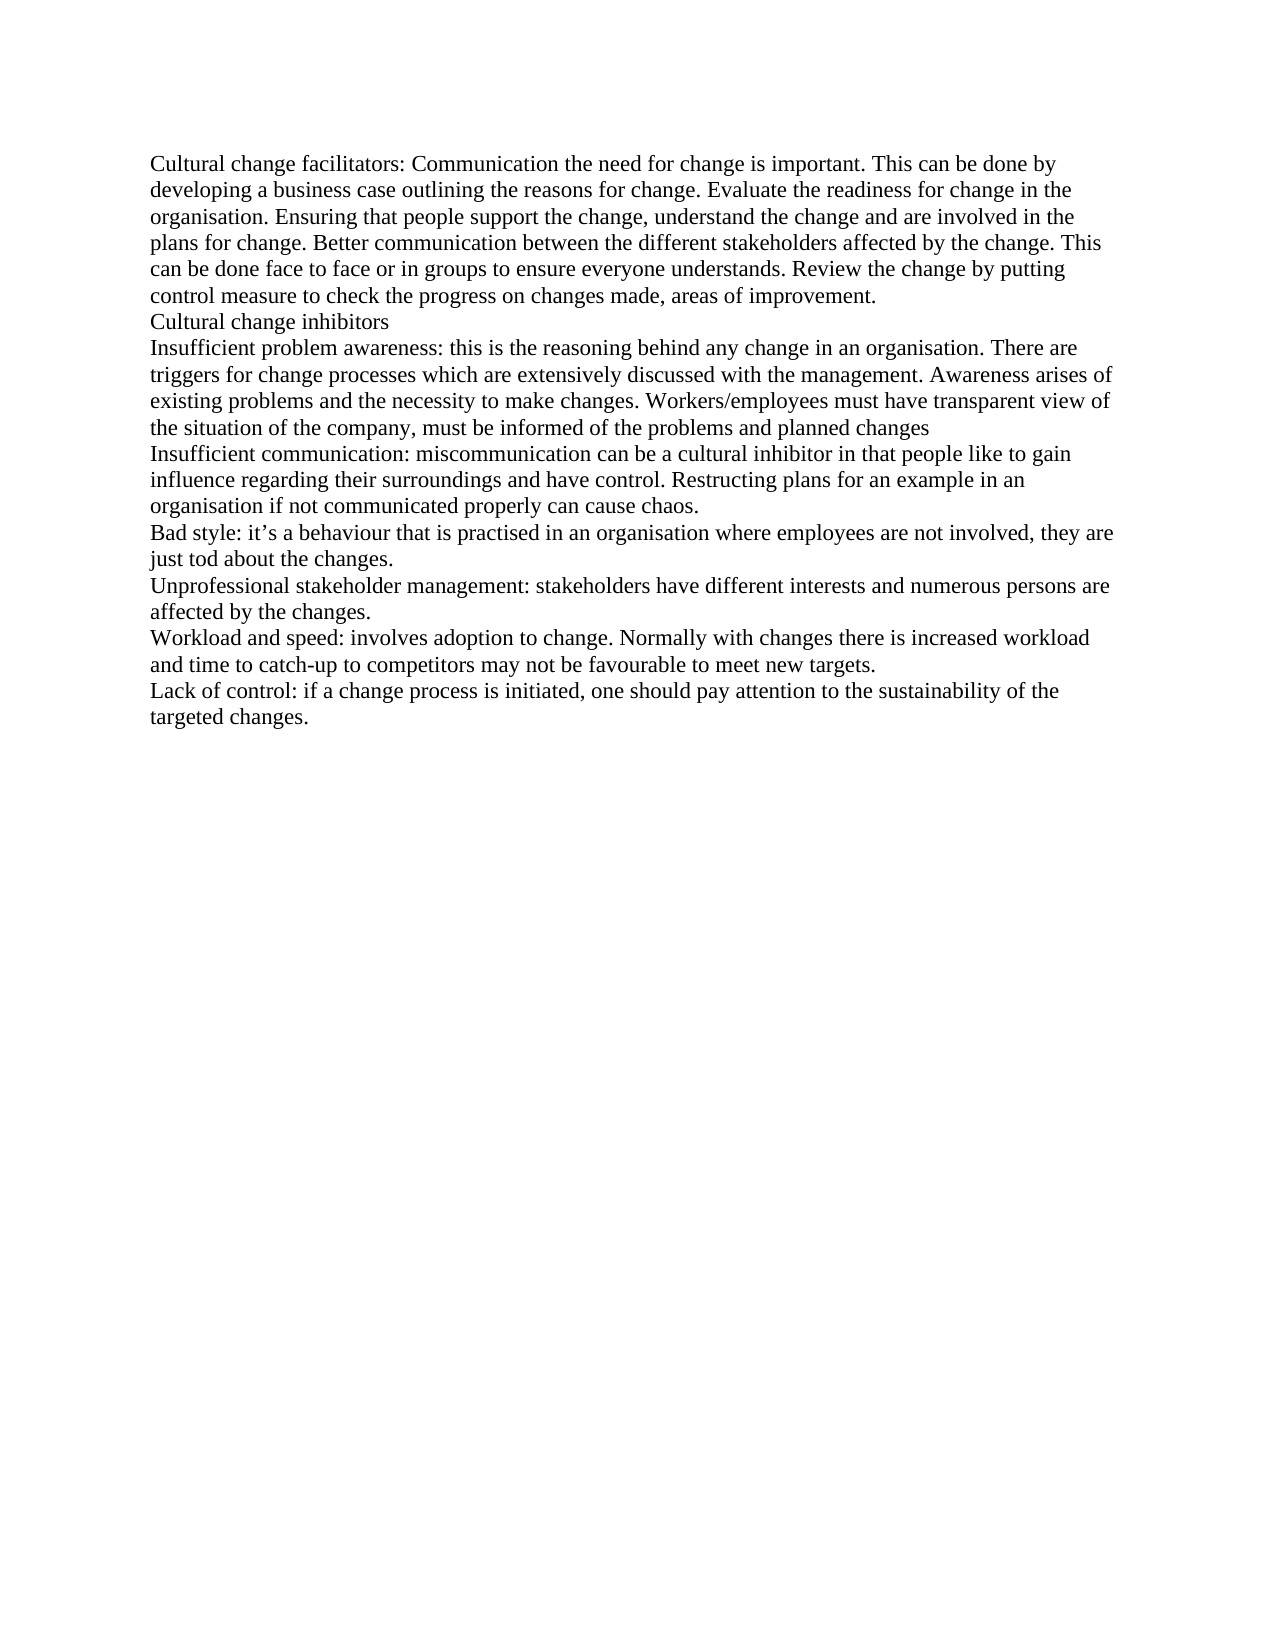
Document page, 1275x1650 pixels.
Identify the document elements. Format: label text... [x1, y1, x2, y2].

text Insufficient communication: miscommunication can be a cultural inhibitor in that people like to gain influence regarding their surroundings and have control. Restructing plans for an example in an organisation if not communicated properly can cause chaos. [150, 440, 1125, 519]
text Insufficient problem awareness: this is the reasoning behind any change in an organisation. There are triggers for change processes which are extensively discussed with the management. Awareness arises of existing problems and the necessity to make changes. Workers/employees must have transparent view of the situation of the company, must be informed of the problems and planned changes [150, 334, 1125, 440]
text Lack of control: if a change process is initiated, one should pay attention to the sustainability of the targeted changes. [150, 677, 1125, 730]
text Cultural change inhibitors [150, 308, 1125, 334]
text Bad style: it’s a behaviour that is practised in an organisation where employees are not involved, they are just tod about the changes. [150, 519, 1125, 572]
text Cultural change facilitators: Communication the need for change is important. This can be done by developing a business case outlining the reasons for change. Evaluate the readiness for change in the organisation. Ensuring that people support the change, understand the change and are involved in the plans for change. Better communication between the different stakeholders affected by the change. This can be done face to face or in groups to ensure everyone understands. Review the change by putting control measure to check the progress on changes made, areas of improvement. [150, 150, 1125, 308]
text Unprofessional stakeholder management: stakeholders have different interests and numerous persons are affected by the changes. [150, 572, 1125, 624]
text Workload and speed: involves adoption to change. Normally with changes there is increased workload and time to catch-up to competitors may not be favourable to meet new targets. [150, 624, 1125, 677]
